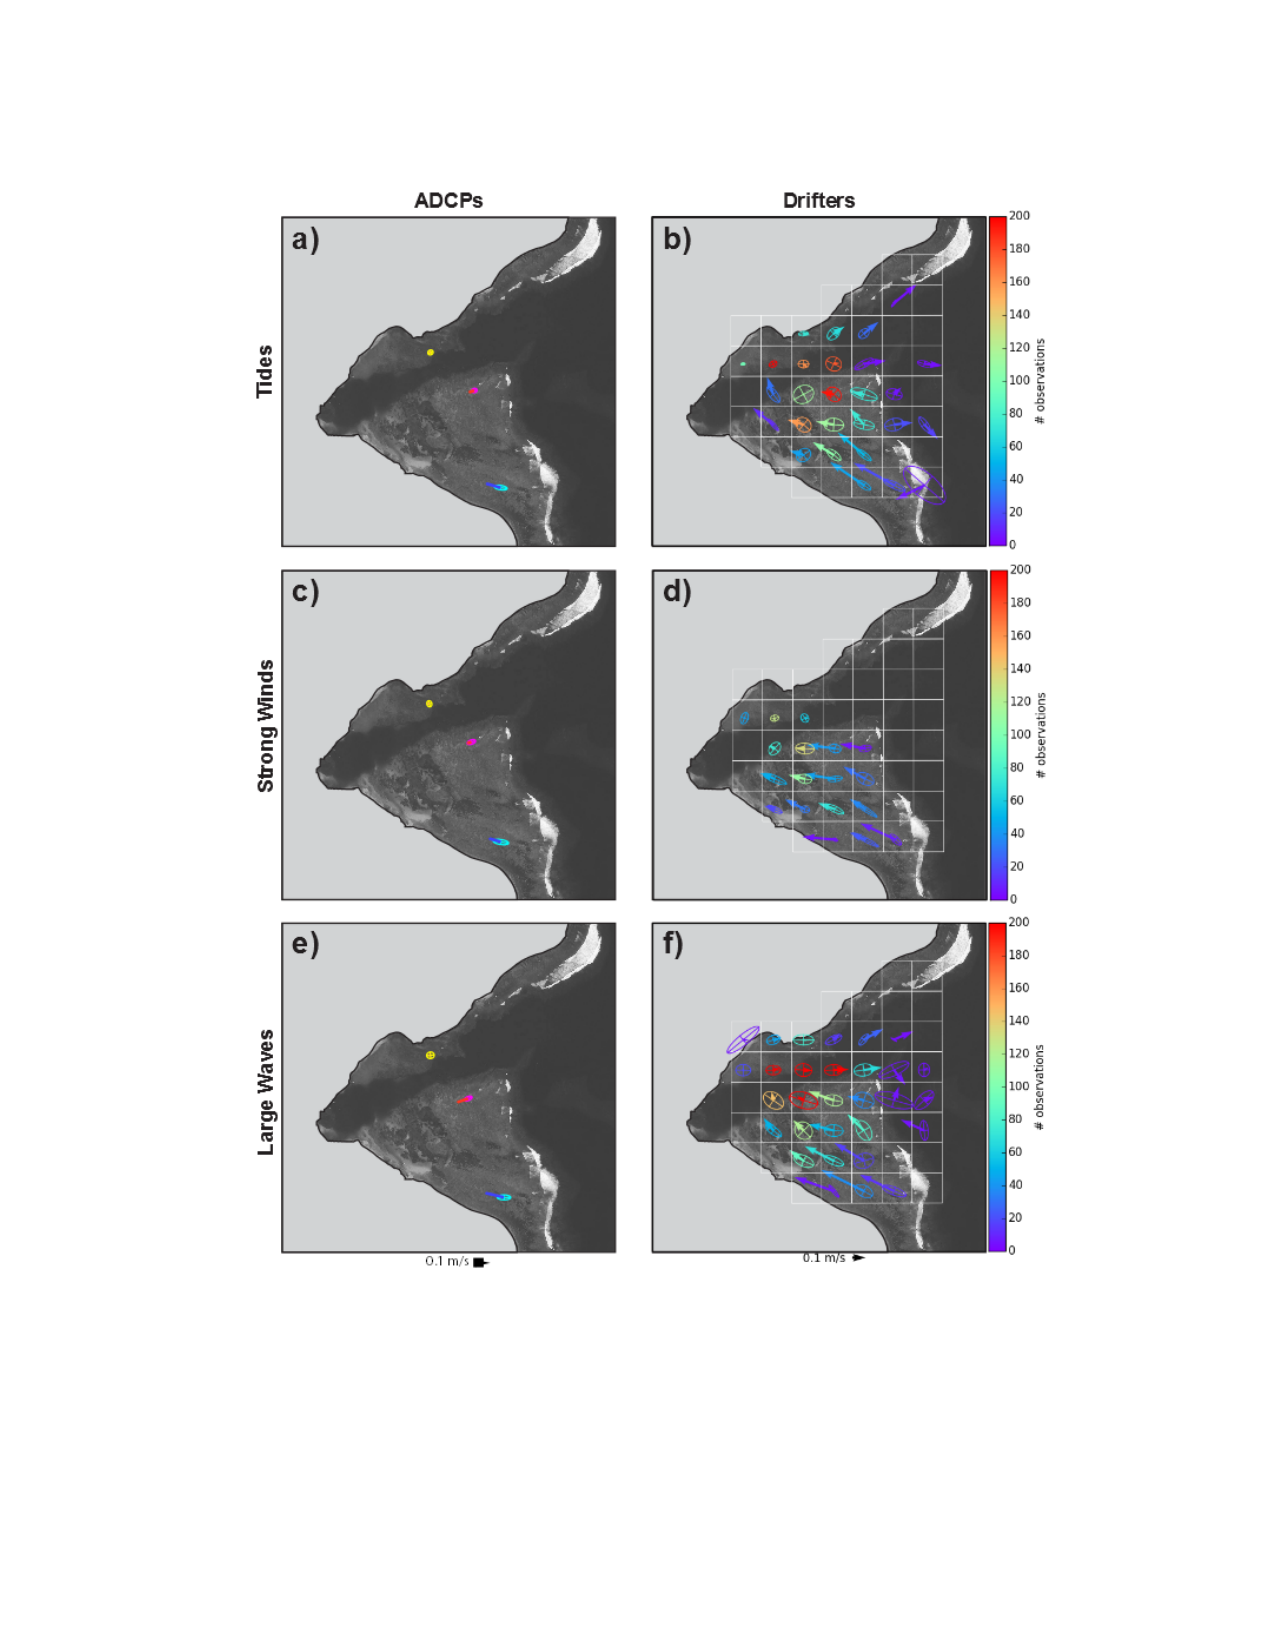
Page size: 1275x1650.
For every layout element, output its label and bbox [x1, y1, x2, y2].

picture [187, 150, 1088, 1315]
